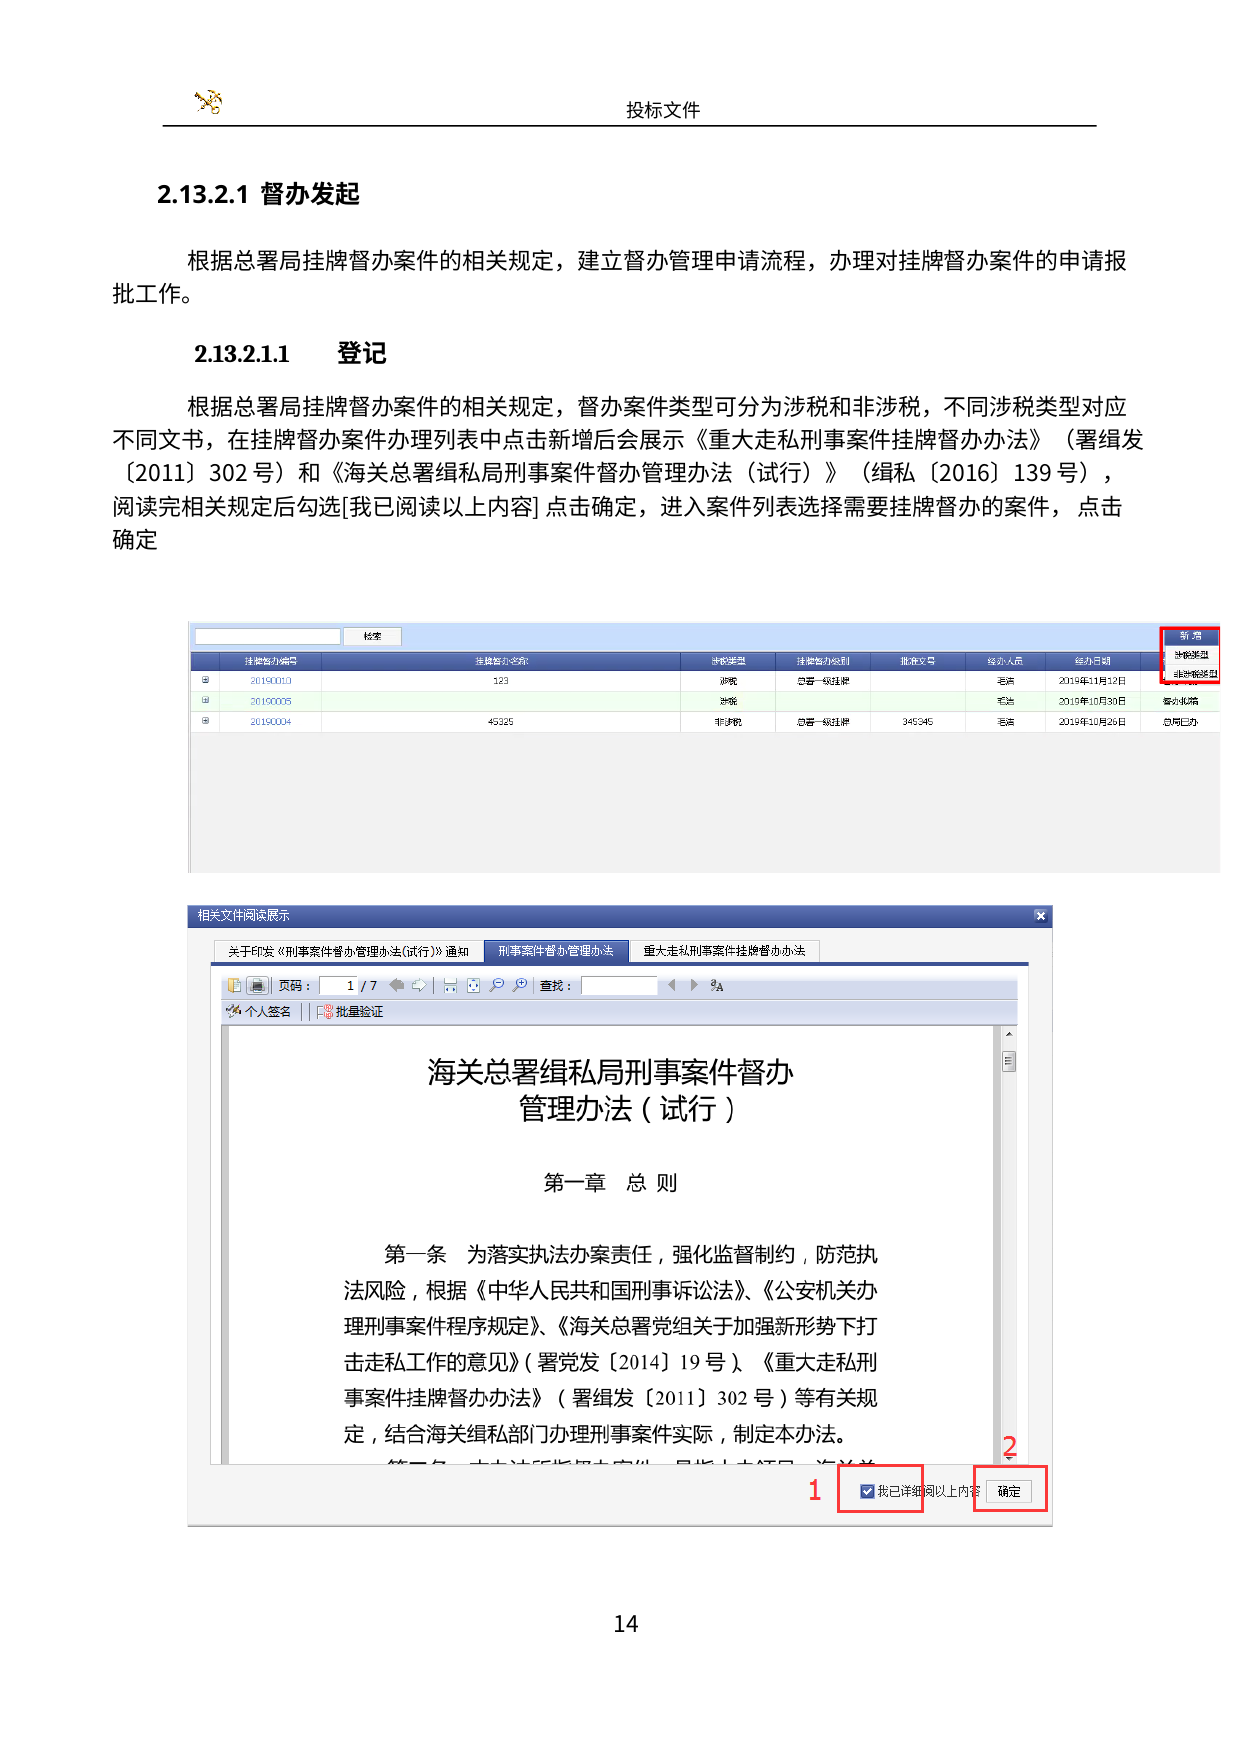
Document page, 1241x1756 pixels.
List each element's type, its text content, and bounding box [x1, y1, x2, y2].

picture [194, 90, 222, 114]
picture [187, 905, 1053, 1527]
text 根据总署局挂牌督办案件的相关规定，建立督办管理申请流程，办理对挂牌督办案件的申请报批工作。 [112, 242, 1146, 309]
picture [187, 621, 1221, 873]
subtitle 督办发起 [157, 175, 1146, 211]
subtitle 登记 [290, 334, 1146, 370]
text 根据总署局挂牌督办案件的相关规定，督办案件类型可分为涉税和非涉税，不同涉税类型对应不同文书，在挂牌督办案件办理列表中点击新增后会展示《重大走私刑事案件挂牌督办办法》（署缉发〔2011〕302号）和《海关总署缉私局刑事案件督办管理办法（试行）》（缉私〔2016〕139号），阅读完相关规定后勾选[我已阅读以上内容] 点击确定，进入案件列表选择需要挂牌督办的案件， 点击确定 [112, 389, 1146, 555]
